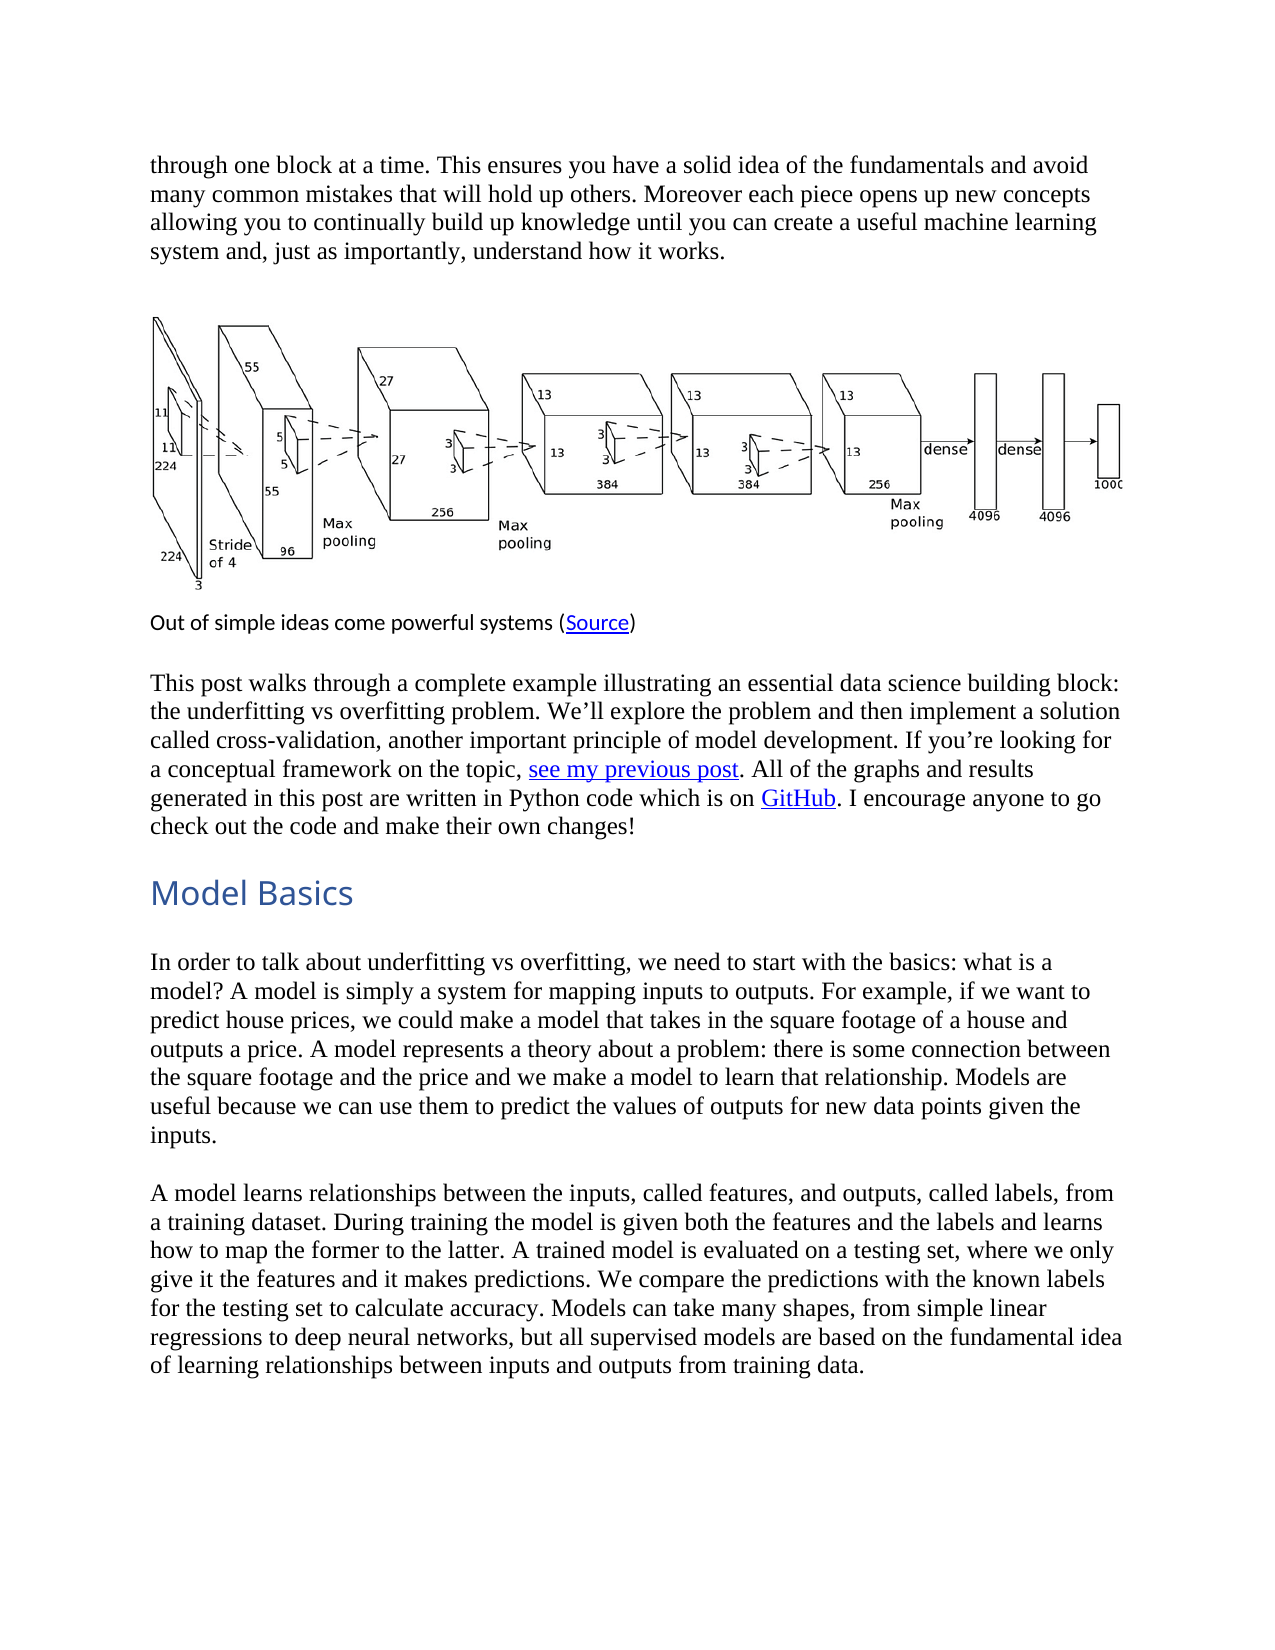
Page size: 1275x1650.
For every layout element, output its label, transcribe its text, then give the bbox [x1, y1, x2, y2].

text In order to talk about underfitting vs overfitting, we need to start with the basics: what is a model? A model is simply a system for mapping inputs to outputs. For example, if we want to predict house prices, we could make a model that takes in the square footage of a house and outputs a price. A model represents a theory about a problem: there is some connection between the square footage and the price and we make a model to learn that relationship. Models are useful because we can use them to predict the values of outputs for new data points given the inputs. [150, 947, 1125, 1149]
picture [150, 294, 1125, 590]
text This post walks through a complete example illustrating an essential data science building block: the underfitting vs overfitting problem. We’ll explore the problem and then implement a solution called cross-validation, another important principle of model development. If you’re looking for a conceptual framework on the topic, see my previous post. All of the graphs and results generated in this post are written in Python code which is on GitHub. I encourage anyone to go check out the code and make their own changes! [150, 668, 1125, 840]
text Out of simple ideas come powerful systems (Source) [150, 608, 1125, 636]
subtitle Model Basics [150, 869, 1125, 915]
text A model learns relationships between the inputs, called features, and outputs, called labels, from a training dataset. During training the model is given both the features and the labels and learns how to map the former to the latter. A trained model is evaluated on a testing set, where we only give it the features and it makes predictions. We compare the predictions with the known labels for the testing set to calculate accuracy. Models can take many shapes, from simple linear regressions to deep neural networks, but all supervised models are based on the fundamental idea of learning relationships between inputs and outputs from training data. [150, 1178, 1125, 1379]
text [150, 150, 1125, 265]
